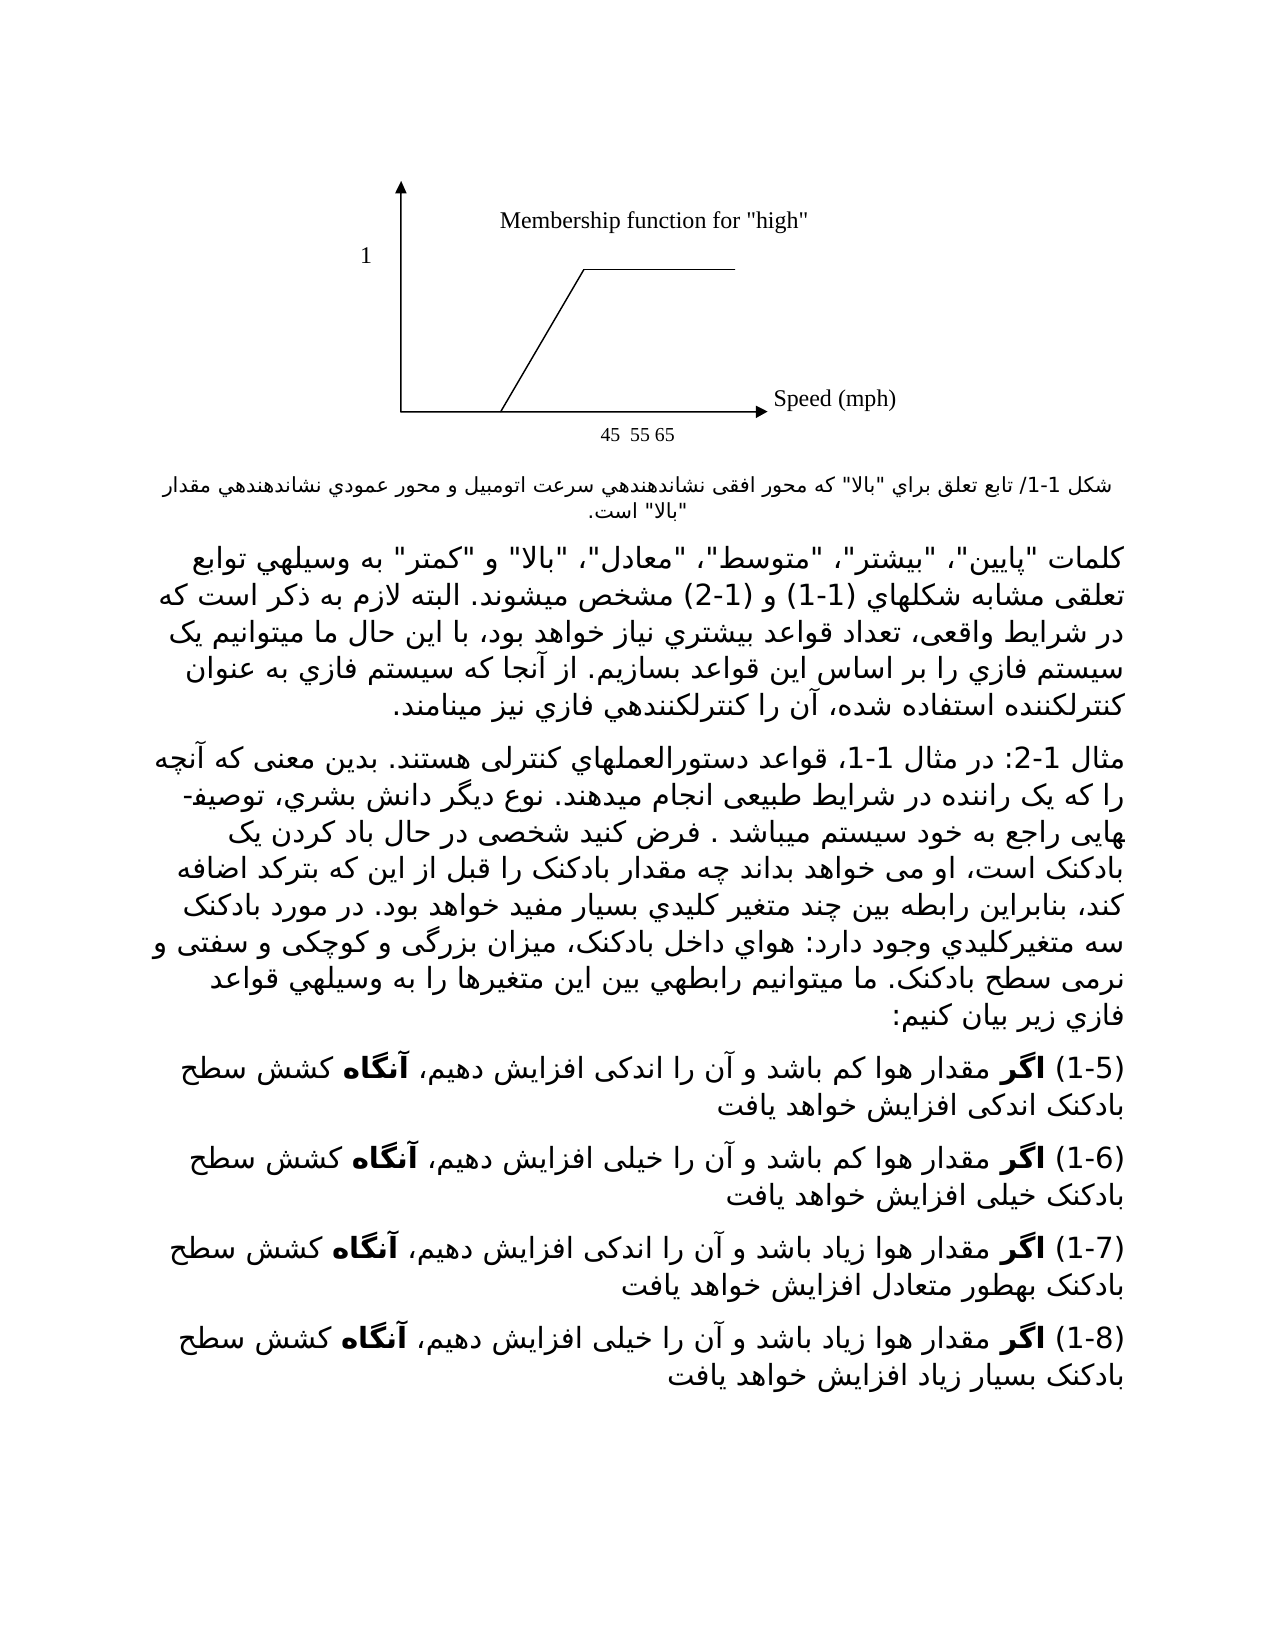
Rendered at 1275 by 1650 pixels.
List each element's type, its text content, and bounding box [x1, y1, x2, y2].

text (1-6) اگر مقدار هوا کم باشد و آن را خیلی افزایش دهیم، آنگاه کشش سطح بادکنک خیلی افزایش خواهد یافت [150, 1142, 1125, 1212]
text شکل 1-1/ تابع تعلق براي "بالا" که محور افقی نشاندهندهي سرعت اتومبیل و محور عمودي نشاندهندهي مقدار "بالا" است. [150, 473, 1125, 523]
text (1-7) اگر مقدار هوا زیاد باشد و آن را اندکی افزایش دهیم، آنگاه کشش سطح بادکنک بهطور متعادل افزایش خواهد یافت [150, 1232, 1125, 1302]
text (1-5) اگر مقدار هوا کم باشد و آن را اندکی افزایش دهیم، آنگاه کشش سطح بادکنک اندکی افزایش خواهد یافت [150, 1052, 1125, 1122]
text 45 55 65 [150, 422, 1125, 445]
text (1-8) اگر مقدار هوا زیاد باشد و آن را خیلی افزایش دهیم، آنگاه کشش سطح بادکنک بسیار زیاد افزایش خواهد یافت [150, 1322, 1125, 1392]
text کلمات "پایین"، "بیشتر"، "متوسط"، "معادل"، "بالا" و "کمتر" به وسیلهي توابع تعلقی مشابه شکلهاي (1-1) و (1-2) مشخص میشوند. البته لازم به ذکر است که در شرایط واقعی، تعداد قواعد بیشتري نیاز خواهد بود، با این حال ما میتوانیم یک سیستم فازي را بر اساس این قواعد بسازیم. از آنجا که سیستم فازي به عنوان کنترلکننده استفاده شده، آن را کنترلکنندهي فازي نیز مینامند. [150, 542, 1125, 722]
text مثال 1-2: در مثال 1-1، قواعد دستورالعملهاي کنترلی هستند. بدین معنی که آنچه را که یک راننده در شرایط طبیعی انجام میدهند. نوع دیگر دانش بشري، توصیفهایی راجع به خود سیستم میباشد . فرض کنید شخصی در حال باد کردن یک بادکنک است، او می خواهد بداند چه مقدار بادکنک را قبل از این که بترکد اضافه کند، بنابراین رابطه بین چند متغیر کلیدي بسیار مفید خواهد بود. در مورد بادکنک سه متغیرکلیدي وجود دارد: هواي داخل بادکنک، میزان بزرگی و کوچکی و سفتی و نرمی سطح بادکنک. ما میتوانیم رابطهي بین این متغیرها را به وسیلهي قواعد فازي زیر بیان کنیم: [150, 742, 1125, 1032]
